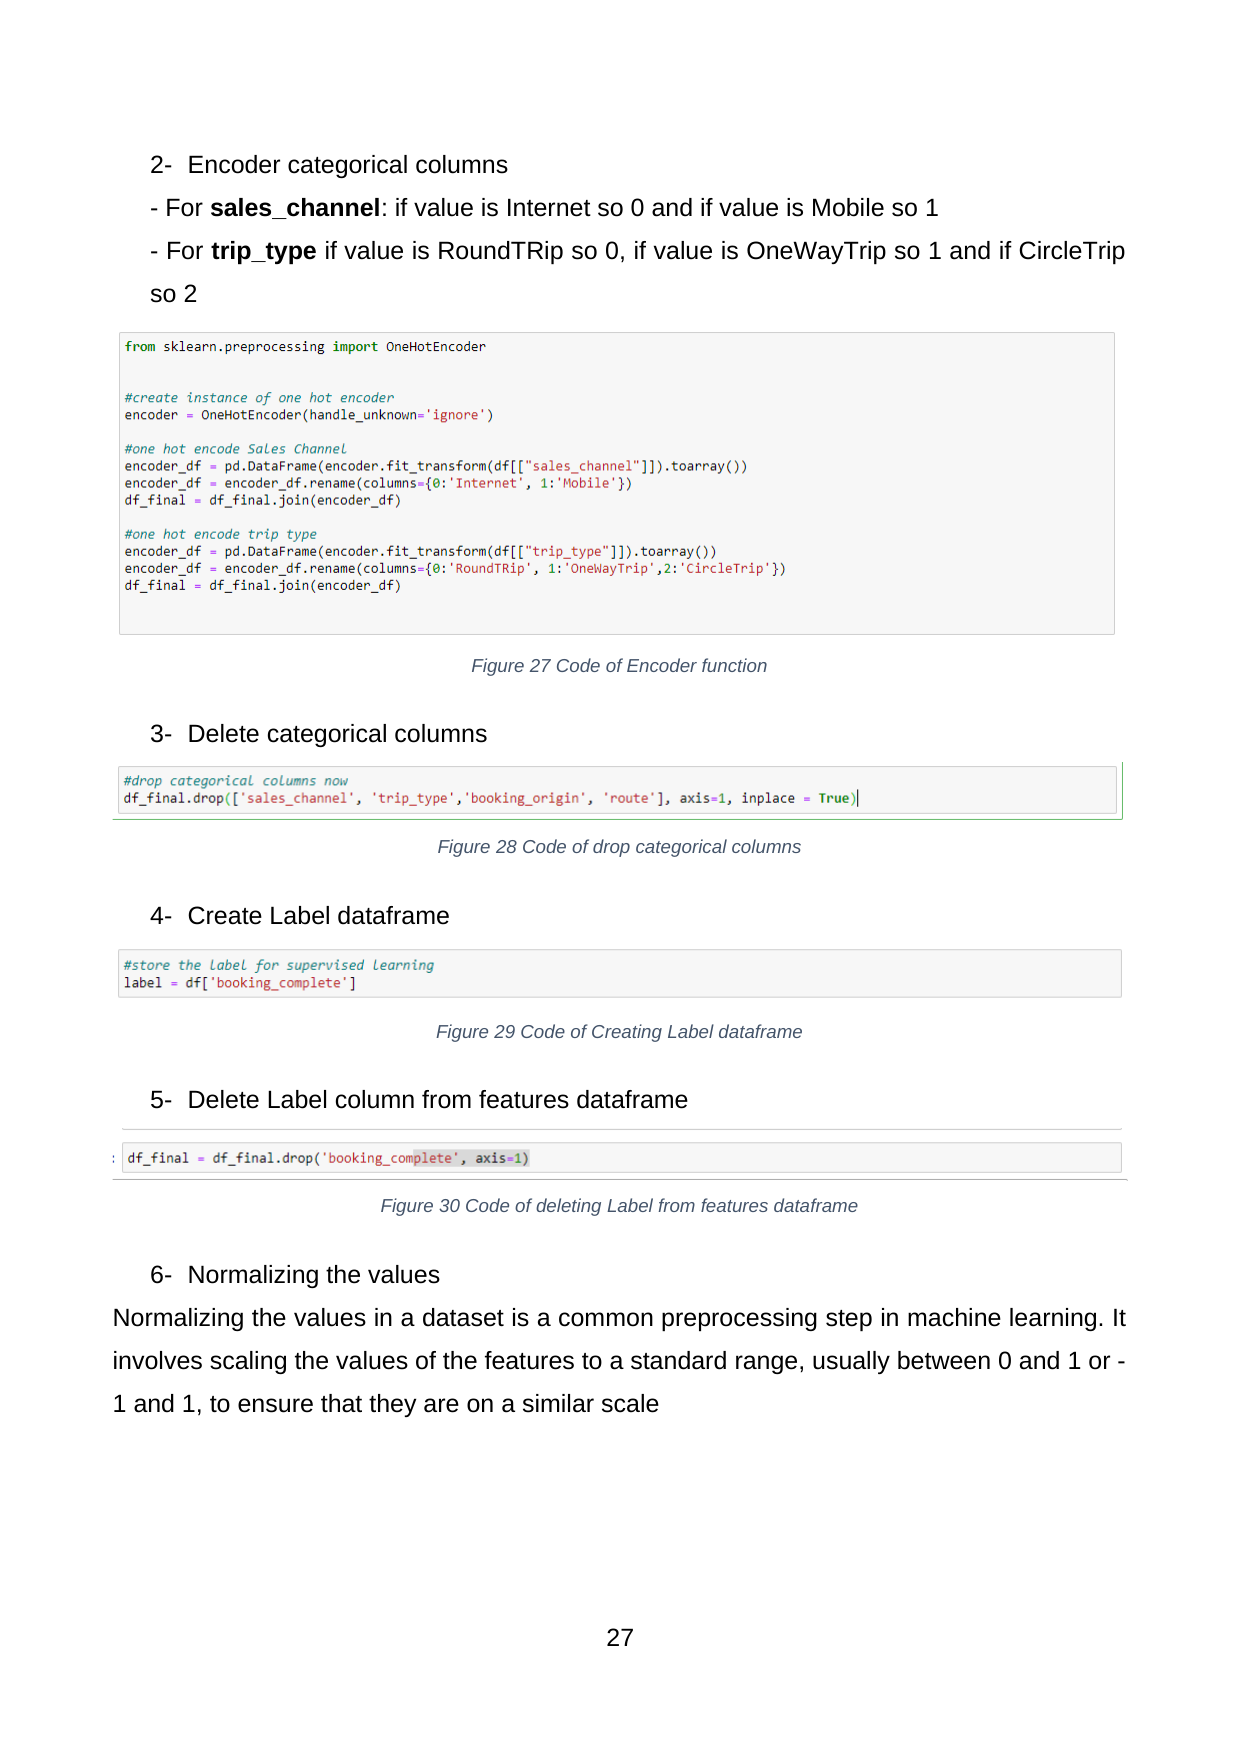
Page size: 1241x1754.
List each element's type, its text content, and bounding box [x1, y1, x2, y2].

picture [112, 1128, 1128, 1181]
text Figure 27 Code of Encoder function [112, 654, 1128, 676]
text - For sales_channel: if value is Internet so 0 and if value is Mobile so 1 [150, 193, 1128, 222]
text Figure 28 Code of drop categorical columns [112, 836, 1128, 857]
picture [112, 322, 1128, 641]
text Figure 30 Code of deleting Label from features dataframe [112, 1195, 1128, 1216]
picture [112, 762, 1128, 822]
picture [112, 943, 1128, 1007]
list Encoder categorical columns [150, 150, 1128, 179]
text Figure 29 Code of Creating Label dataframe [112, 1021, 1128, 1042]
text - For trip_type if value is RoundTRip so 0, if value is OneWayTrip so 1 and if CircleTrip so 2 [150, 236, 1128, 308]
list Create Label dataframe [150, 901, 1128, 929]
list Normalizing the values [150, 1259, 1128, 1288]
text Normalizing the values in a dataset is a common preprocessing step in machine learning. It involves scaling the values of the features to a standard range, usually between 0 and 1 or -1 and 1, to ensure that they are on a similar scale [112, 1303, 1128, 1418]
list Delete categorical columns [150, 719, 1128, 748]
list Delete Label column from features dataframe [150, 1085, 1128, 1114]
